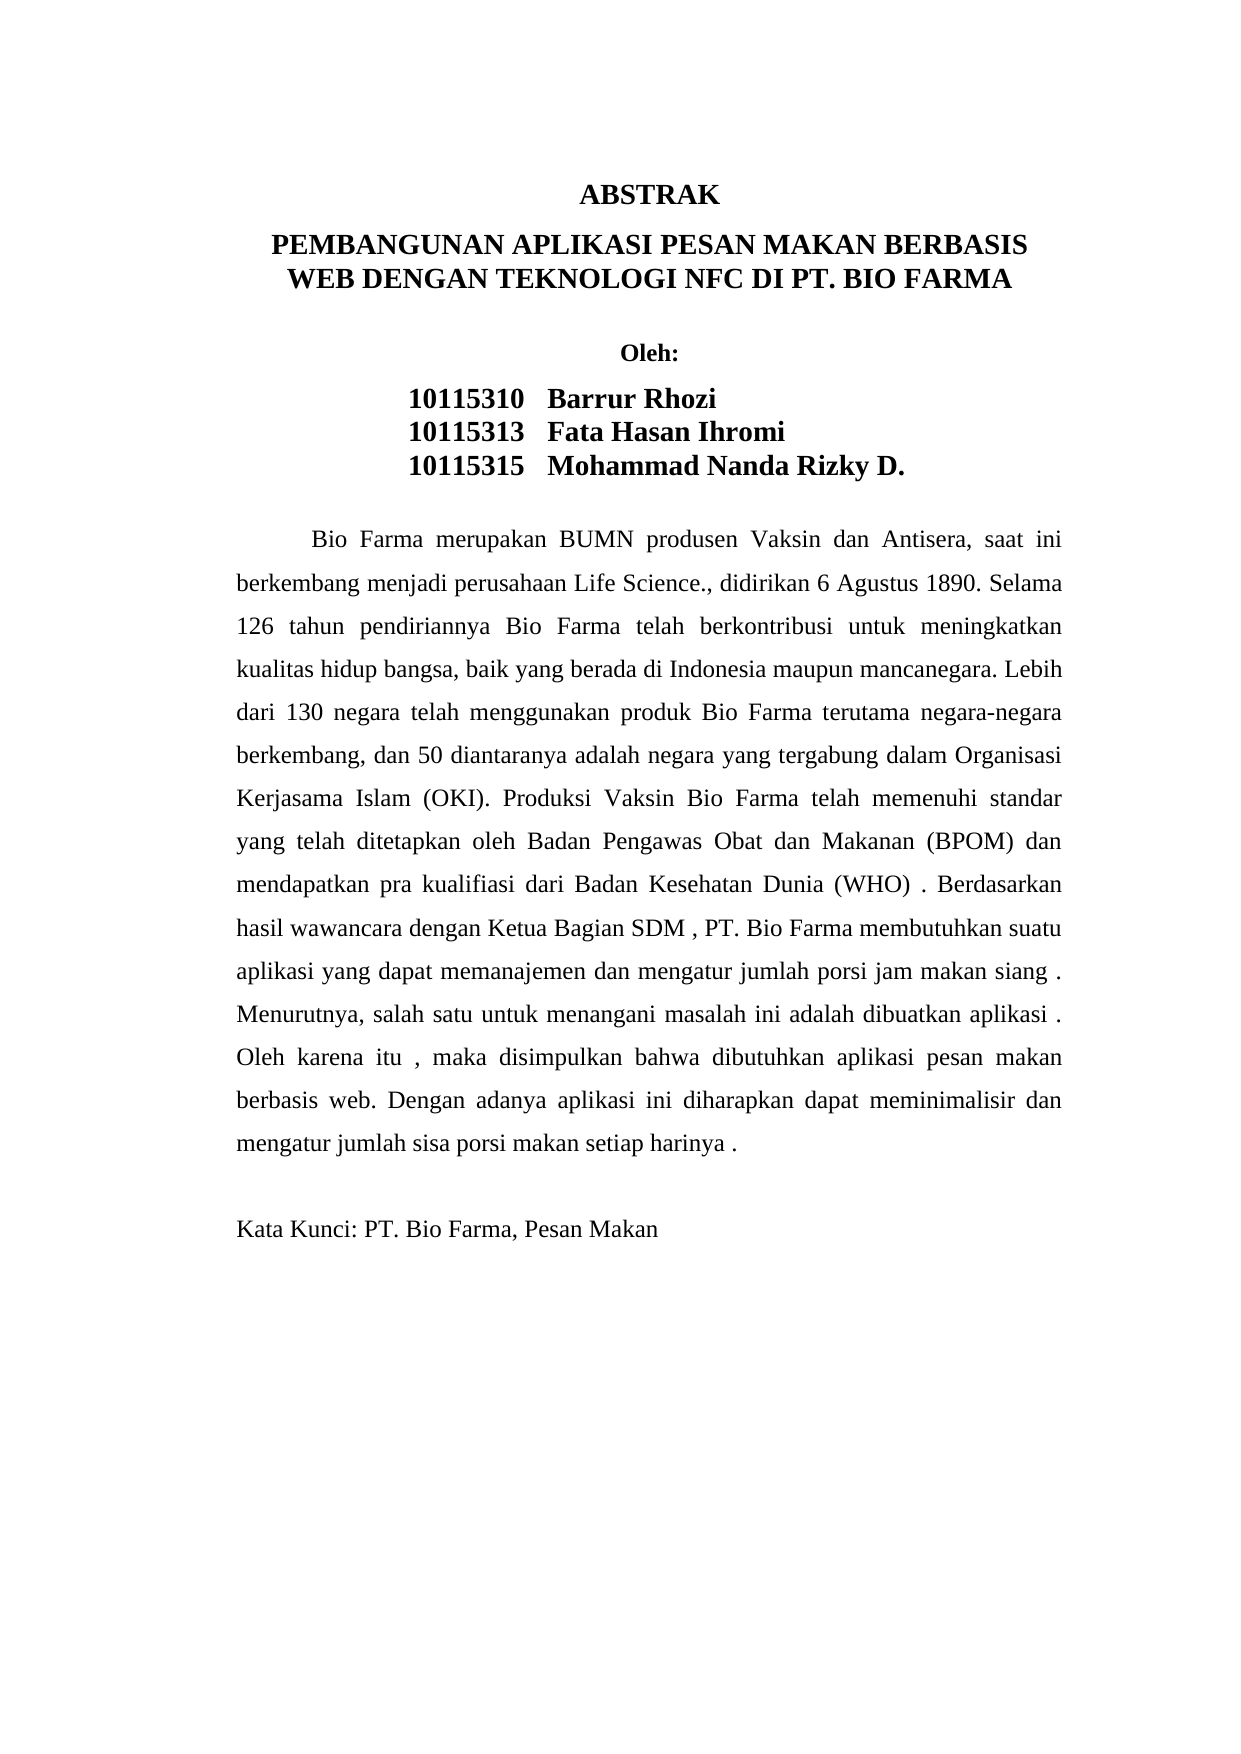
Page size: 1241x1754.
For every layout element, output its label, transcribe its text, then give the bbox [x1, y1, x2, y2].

table_cell Fata Hasan Ihromi [536, 414, 1017, 448]
text Bio Farma merupakan BUMN produsen Vaksin dan Antisera, saat ini berkembang menjadi perusahaan Life Science., didirikan 6 Agustus 1890. Selama 126 tahun pendiriannya Bio Farma telah berkontribusi untuk meningkatkan kualitas hidup bangsa, baik yang berada di Indonesia maupun mancanegara. Lebih dari 130 negara telah menggunakan produk Bio Farma terutama negara-negara berkembang, dan 50 diantaranya adalah negara yang tergabung dalam Organisasi Kerjasama Islam (OKI). Produksi Vaksin Bio Farma telah memenuhi standar yang telah ditetapkan oleh Badan Pengawas Obat dan Makanan (BPOM) dan mendapatkan pra kualifiasi dari Badan Kesehatan Dunia (WHO) . Berdasarkan hasil wawancara dengan Ketua Bagian SDM , PT. Bio Farma membutuhkan suatu aplikasi yang dapat memanajemen dan mengatur jumlah porsi jam makan siang . Menurutnya, salah satu untuk menangani masalah ini adalah dibuatkan aplikasi . Oleh karena itu , maka disimpulkan bahwa dibutuhkan aplikasi pesan makan berbasis web. Dengan adanya aplikasi ini diharapkan dapat meminimalisir dan mengatur jumlah sisa porsi makan setiap harinya . [236, 524, 1063, 1157]
table_cell 10115315 [283, 448, 536, 481]
subtitle ABSTRAK [236, 177, 1063, 211]
text PEMBANGUNAN APLIKASI PESAN MAKAN BERBASIS WEB DENGAN TEKNOLOGI NFC DI PT. BIO FARMA [236, 227, 1063, 294]
text Oleh: [236, 338, 1063, 366]
table_header Barrur Rhozi [536, 381, 1017, 414]
table_header 10115310 [283, 381, 536, 414]
text Kata Kunci: PT. Bio Farma, Pesan Makan [236, 1214, 1063, 1243]
table_cell 10115313 [283, 414, 536, 448]
table_cell Mohammad Nanda Rizky D. [536, 448, 1017, 481]
